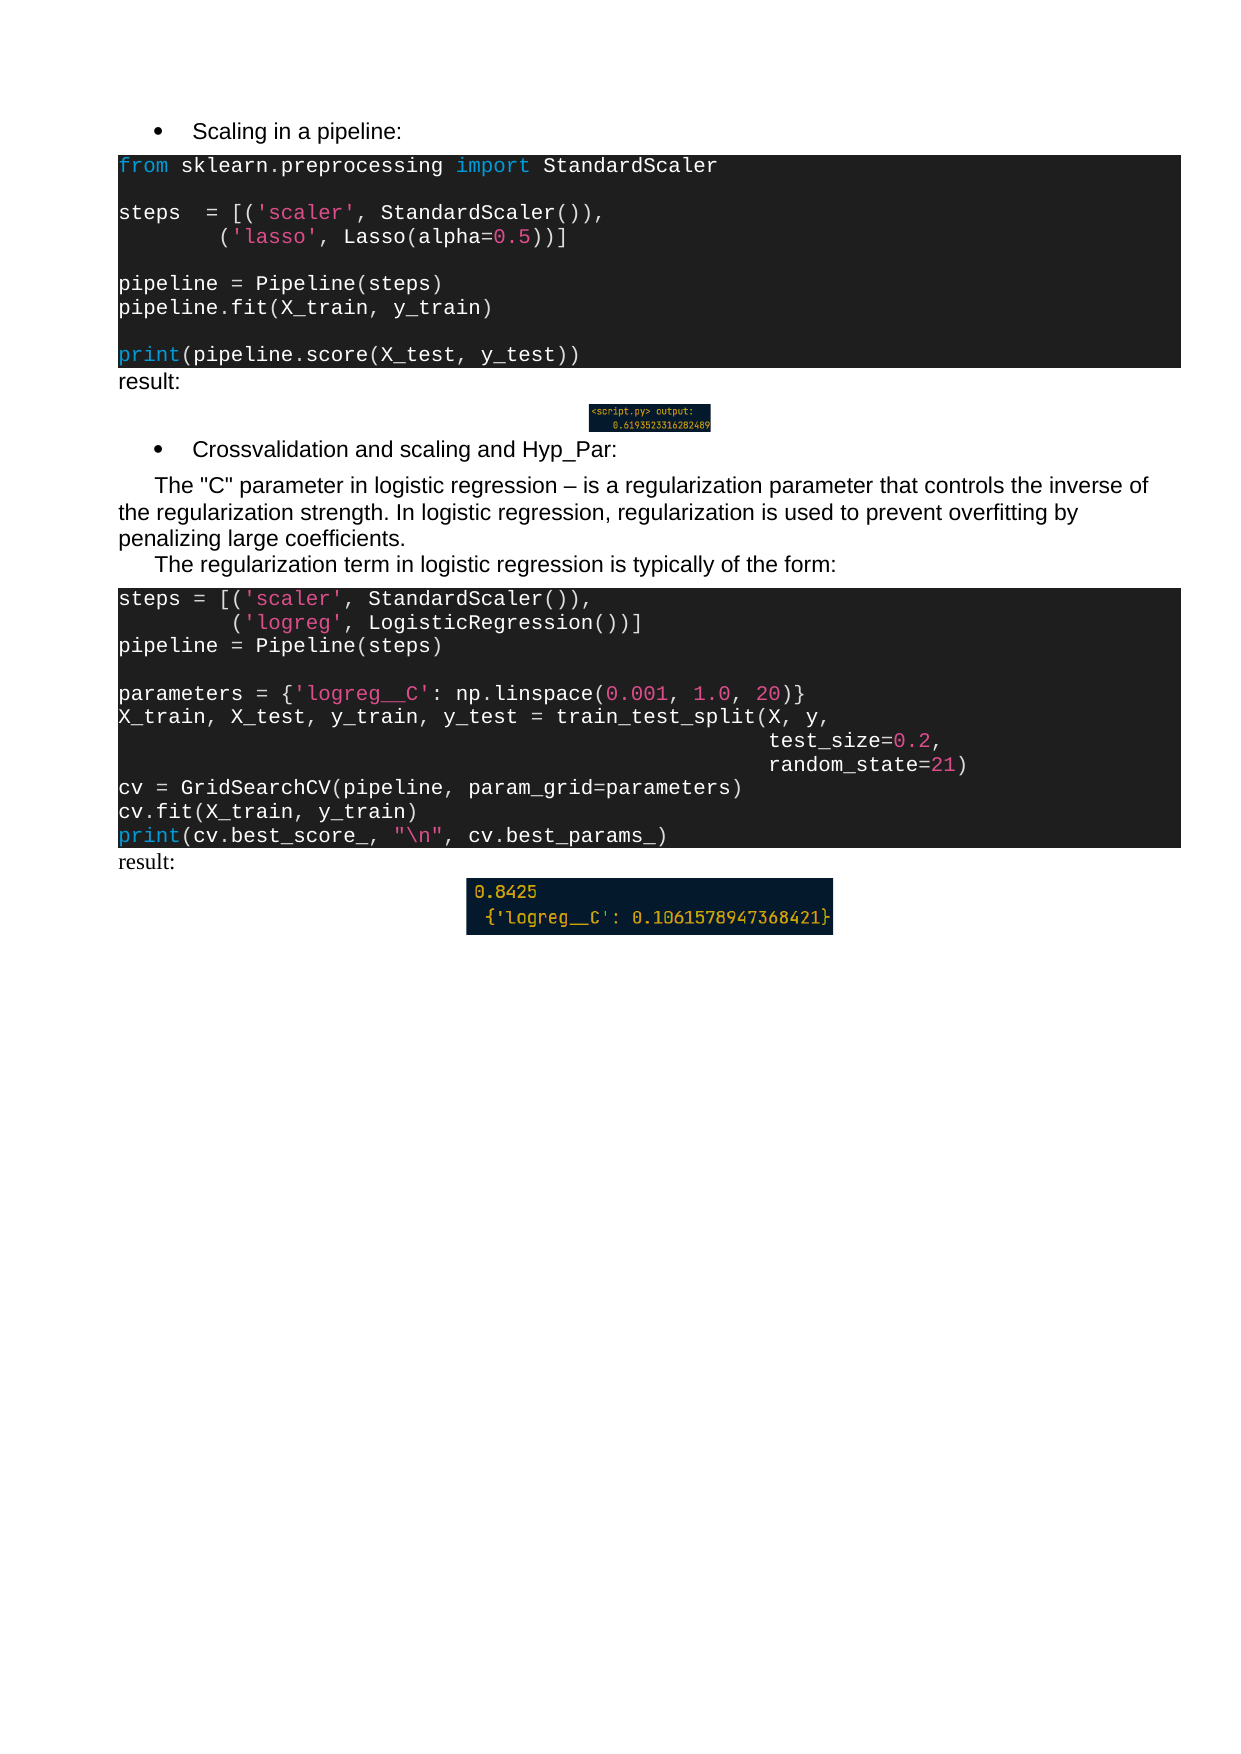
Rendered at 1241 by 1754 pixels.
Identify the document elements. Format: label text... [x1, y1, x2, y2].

text test_size=0.2, [118, 730, 1181, 754]
text random_state=21) [118, 754, 1181, 777]
picture [588, 404, 711, 432]
text print(pipeline.score(X_test, y_test)) [118, 344, 1181, 368]
text result: [118, 368, 1181, 394]
text pipeline = Pipeline(steps) [118, 636, 1181, 659]
text steps = [('scaler', StandardScaler()), [118, 588, 1181, 612]
text print(cv.best_score_, "\n", cv.best_params_) [118, 825, 1181, 848]
text The regularization term in logistic regression is typically of the form: [154, 551, 1181, 578]
text The "C" parameter in logistic regression – is a regularization parameter that controls the inverse of the regularization strength. In logistic regression, regularization is used to prevent overfitting by penalizing large coefficients. [118, 472, 1181, 551]
text ('lasso', Lasso(alpha=0.5))] [118, 226, 1181, 249]
list Scaling in a pipeline: [154, 118, 1181, 144]
text cv.fit(X_train, y_train) [118, 801, 1181, 825]
text steps = [('scaler', StandardScaler()), [118, 202, 1181, 226]
text pipeline = Pipeline(steps) [118, 273, 1181, 297]
text X_train, X_test, y_train, y_test = train_test_split(X, y, [118, 706, 1181, 730]
text result: [118, 848, 1181, 875]
text ('logreg', LogisticRegression())] [118, 612, 1181, 636]
list Crossvalidation and scaling and Hyp_Par: [154, 436, 1181, 462]
text cv = GridSearchCV(pipeline, param_grid=parameters) [118, 777, 1181, 801]
text from sklearn.preprocessing import StandardScaler [118, 155, 1181, 178]
picture [466, 878, 834, 935]
text parameters = {'logreg__C': np.linspace(0.001, 1.0, 20)} [118, 683, 1181, 706]
text pipeline.fit(X_train, y_train) [118, 297, 1181, 320]
